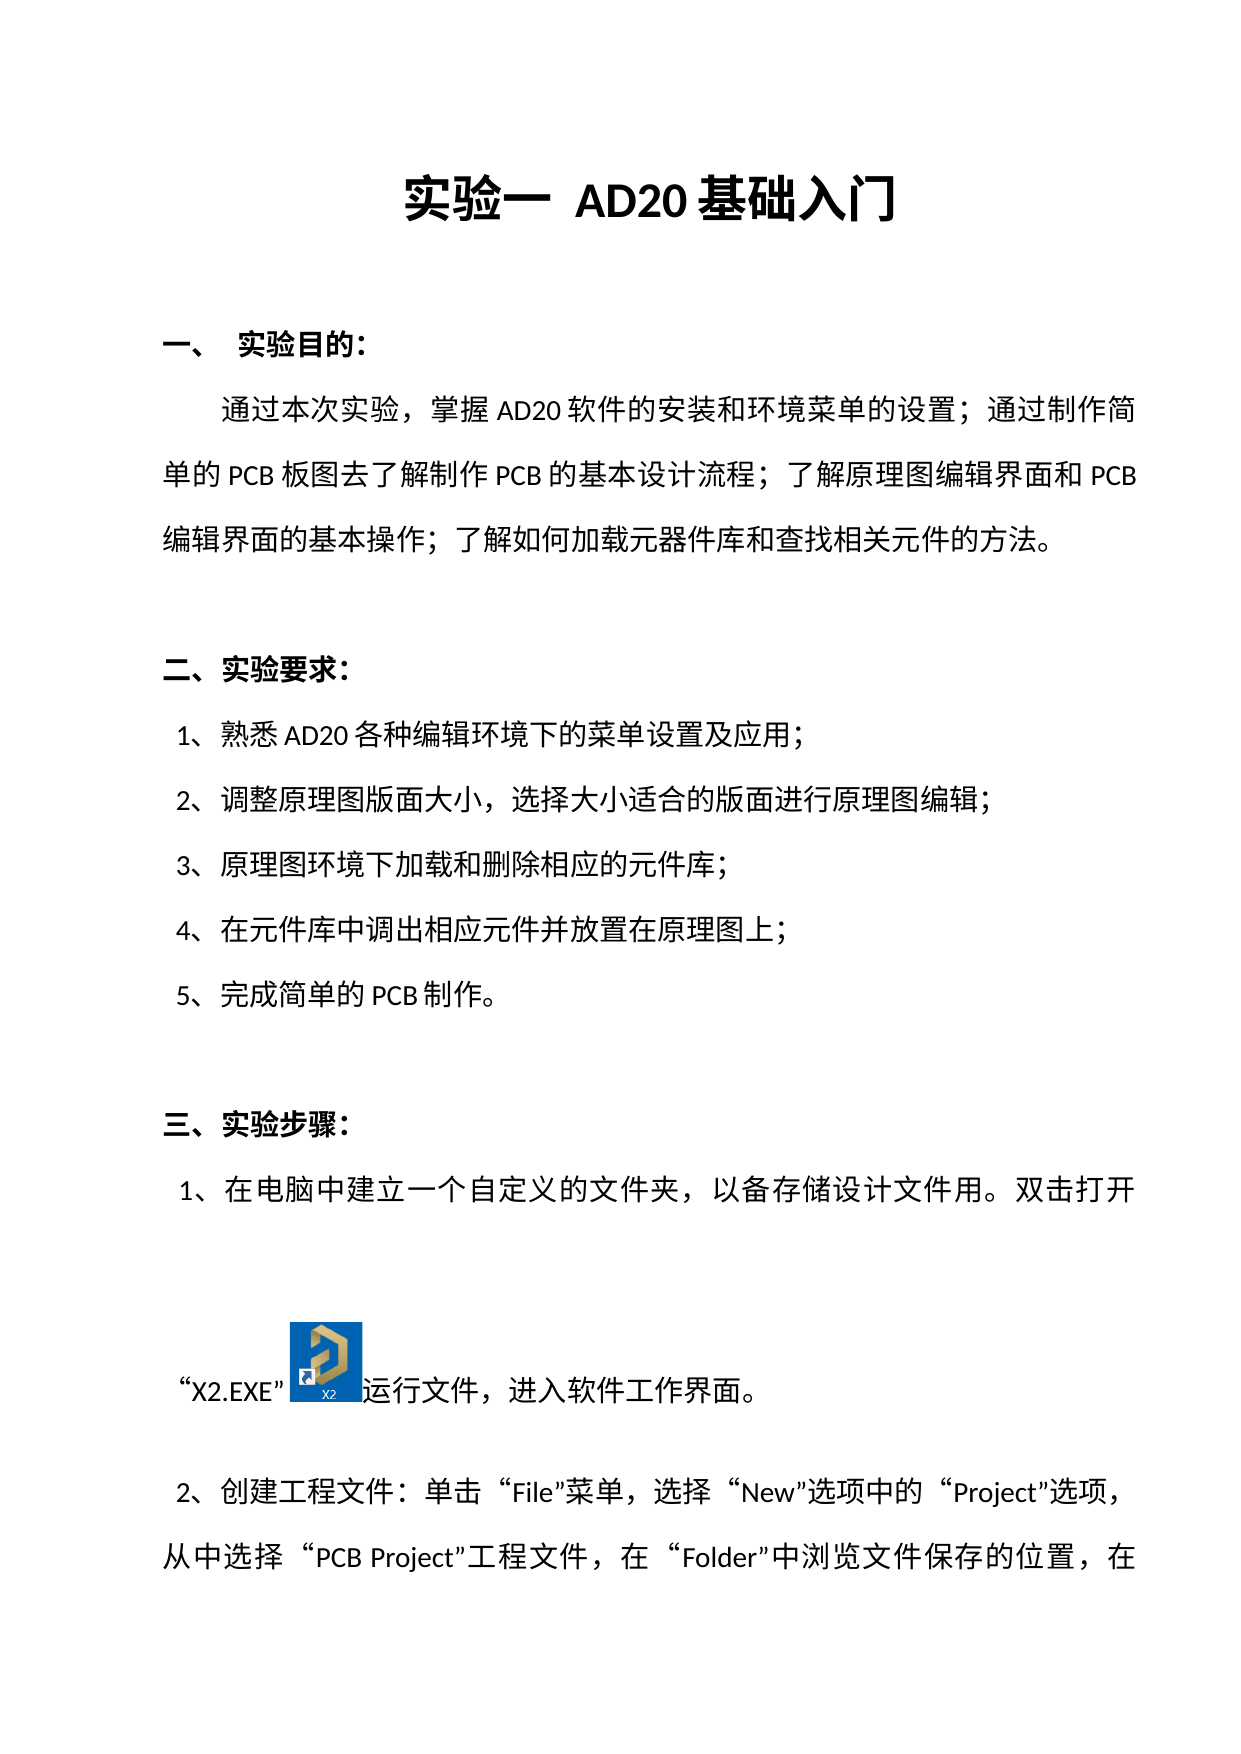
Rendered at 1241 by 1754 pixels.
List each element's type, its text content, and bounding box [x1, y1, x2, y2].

text 实验一 AD20基础入门 [162, 147, 1137, 245]
text 1、熟悉AD20各种编辑环境下的菜单设置及应用； [162, 700, 1137, 765]
text 5、完成简单的PCB制作。 [162, 960, 1137, 1025]
text 4、在元件库中调出相应元件并放置在原理图上； [162, 895, 1137, 960]
text 二、实验要求： [162, 635, 1137, 700]
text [162, 1457, 1137, 1587]
text 1、在电脑中建立一个自定义的文件夹，以备存储设计文件用。双击打开“X2.EXE” 运行文件，进入软件工作界面。 [162, 1155, 1137, 1415]
text 3、原理图环境下加载和删除相应的元件库； [162, 830, 1137, 895]
text 三、实验步骤： [162, 1090, 1137, 1155]
picture [289, 1322, 363, 1402]
list 实验目的： [162, 310, 1137, 375]
text 通过本次实验，掌握AD20软件的安装和环境菜单的设置；通过制作简单的PCB板图去了解制作PCB的基本设计流程；了解原理图编辑界面和PCB编辑界面的基本操作；了解如何加载元器件库和查找相关元件的方法。 [162, 375, 1137, 570]
text 2、调整原理图版面大小，选择大小适合的版面进行原理图编辑； [162, 765, 1137, 830]
